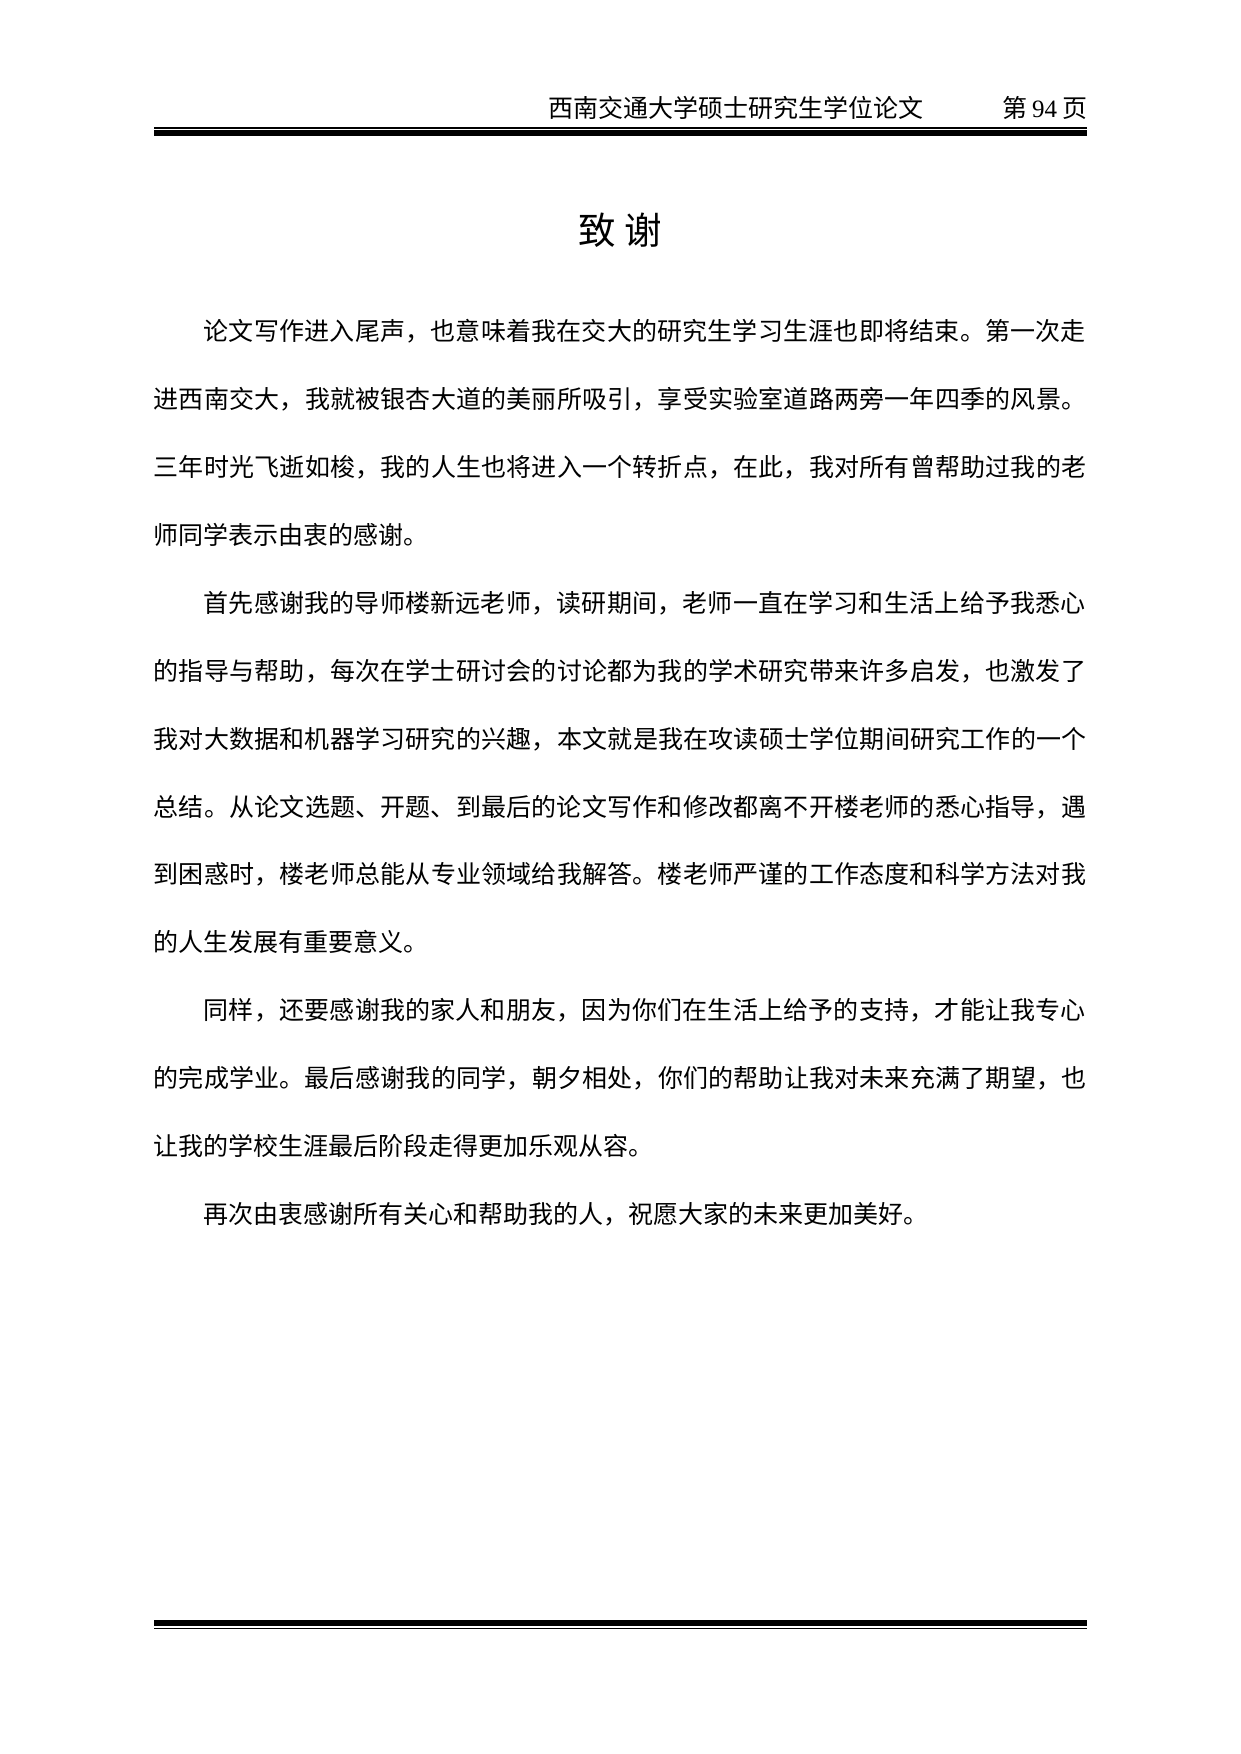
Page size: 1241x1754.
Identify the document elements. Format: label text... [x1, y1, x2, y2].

text 再次由衷感谢所有关心和帮助我的人，祝愿大家的未来更加美好。 [153, 1179, 1087, 1247]
text 首先感谢我的导师楼新远老师，读研期间，老师一直在学习和生活上给予我悉心的指导与帮助，每次在学士研讨会的讨论都为我的学术研究带来许多启发，也激发了我对大数据和机器学习研究的兴趣，本文就是我在攻读硕士学位期间研究工作的一个总结。从论文选题、开题、到最后的论文写作和修改都离不开楼老师的悉心指导，遇到困惑时，楼老师总能从专业领域给我解答。楼老师严谨的工作态度和科学方法对我的人生发展有重要意义。 [153, 567, 1087, 975]
text 同样，还要感谢我的家人和朋友，因为你们在生活上给予的支持，才能让我专心的完成学业。最后感谢我的同学，朝夕相处，你们的帮助让我对未来充满了期望，也让我的学校生涯最后阶段走得更加乐观从容。 [153, 975, 1087, 1179]
text 论文写作进入尾声，也意味着我在交大的研究生学习生涯也即将结束。第一次走进西南交大，我就被银杏大道的美丽所吸引，享受实验室道路两旁一年四季的风景。三年时光飞逝如梭，我的人生也将进入一个转折点，在此，我对所有曾帮助过我的老师同学表示由衷的感谢。 [153, 296, 1087, 567]
subtitle 致 谢 [153, 194, 1087, 262]
